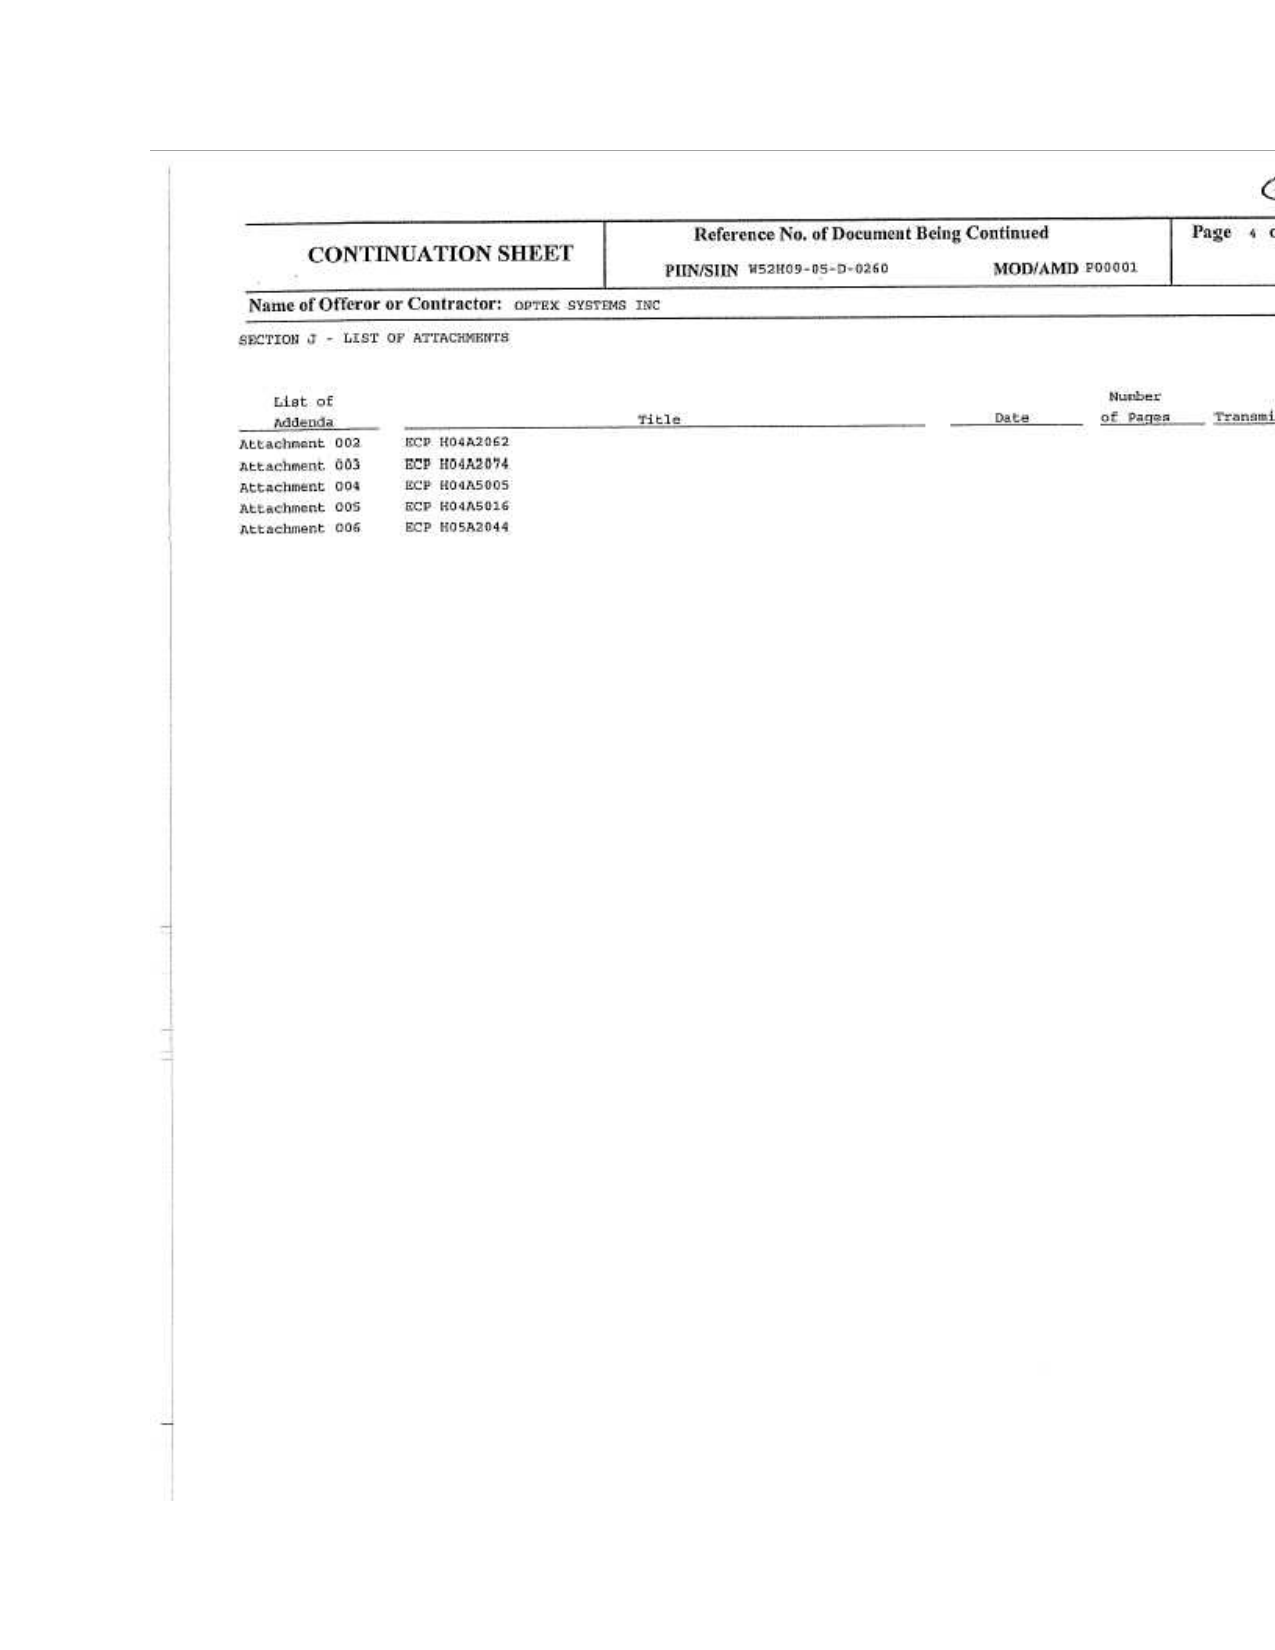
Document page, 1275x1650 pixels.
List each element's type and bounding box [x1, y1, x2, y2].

picture [150, 150, 1275, 1501]
